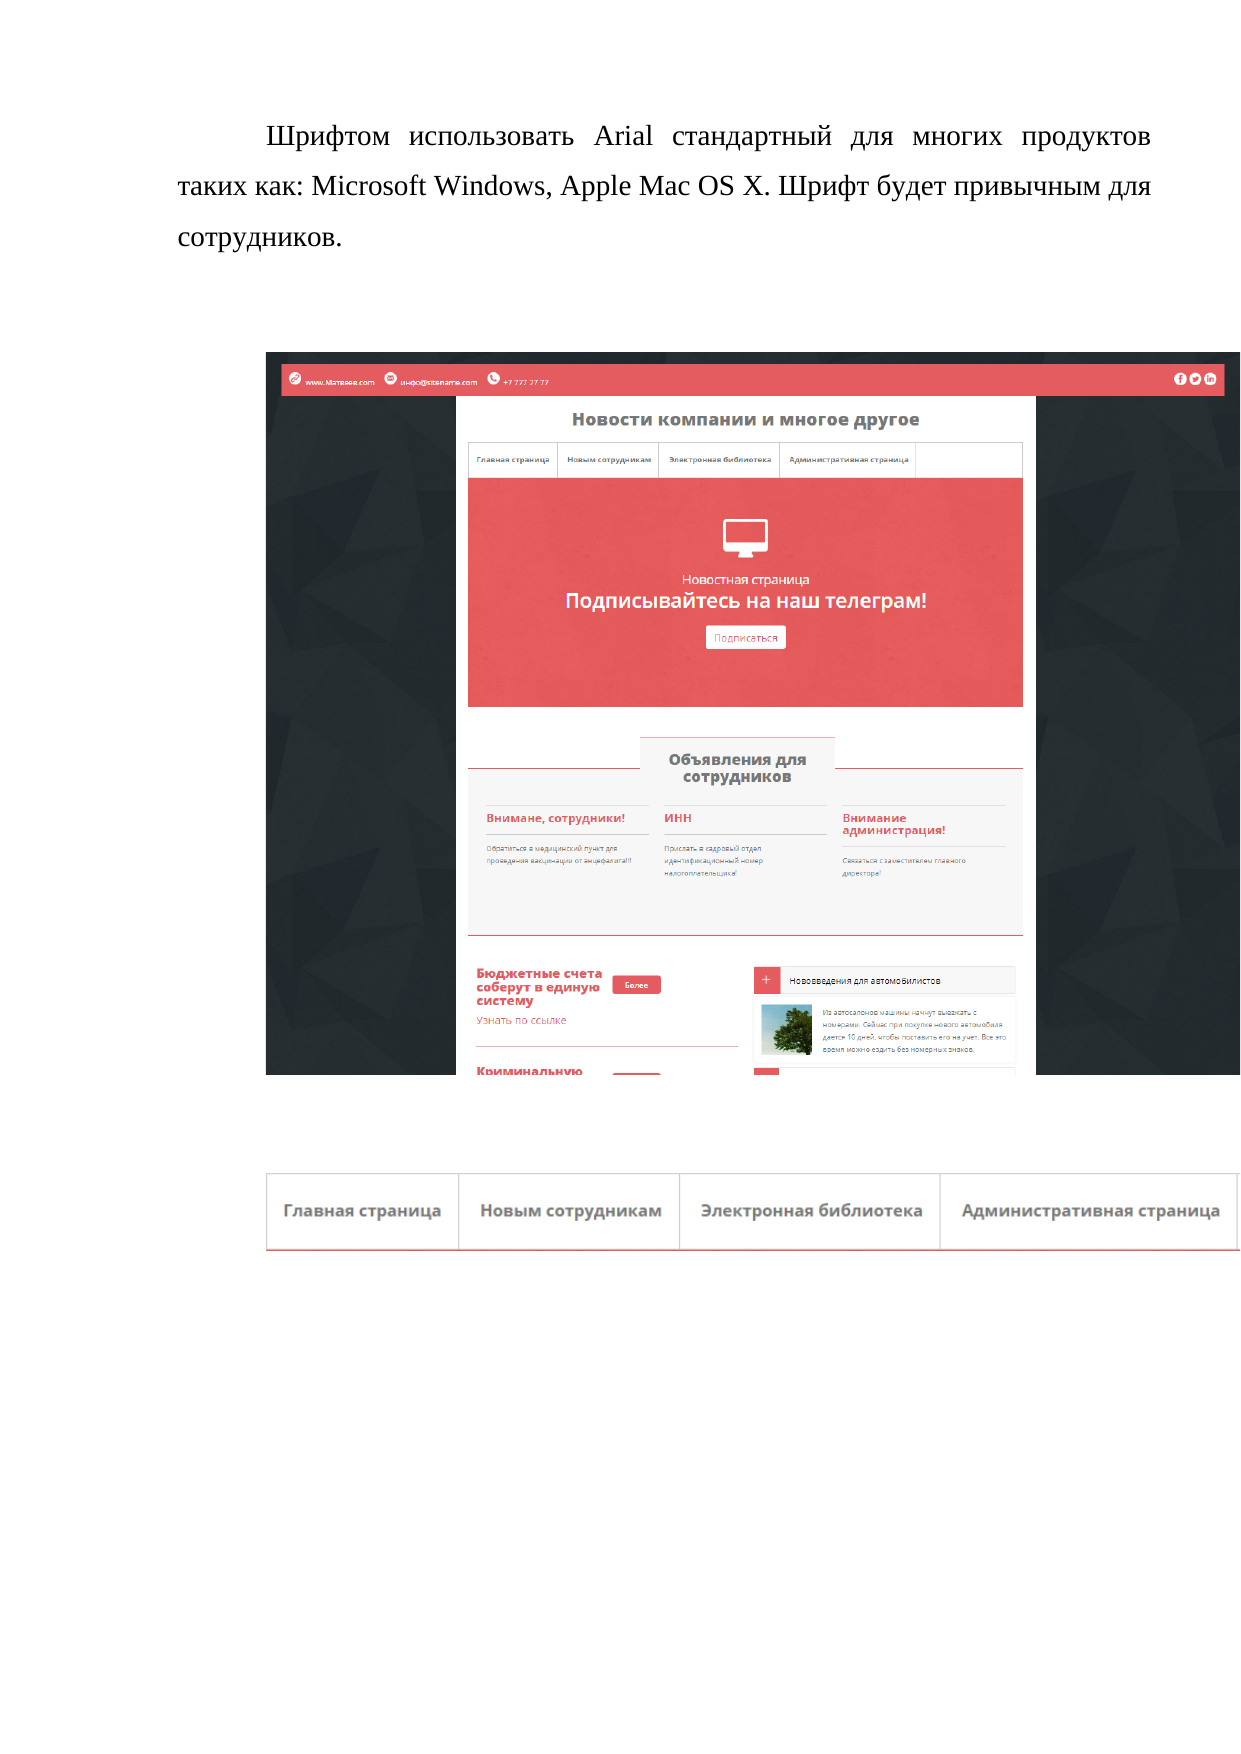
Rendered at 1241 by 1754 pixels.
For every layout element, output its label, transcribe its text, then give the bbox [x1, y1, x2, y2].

picture [265, 1172, 1241, 1251]
picture [265, 352, 1241, 1075]
text Шрифтом использовать Arial стандартный для многих продуктов таких как: Microsoft Windows, Apple Mac OS X. Шрифт будет привычным для сотрудников. [177, 118, 1152, 252]
